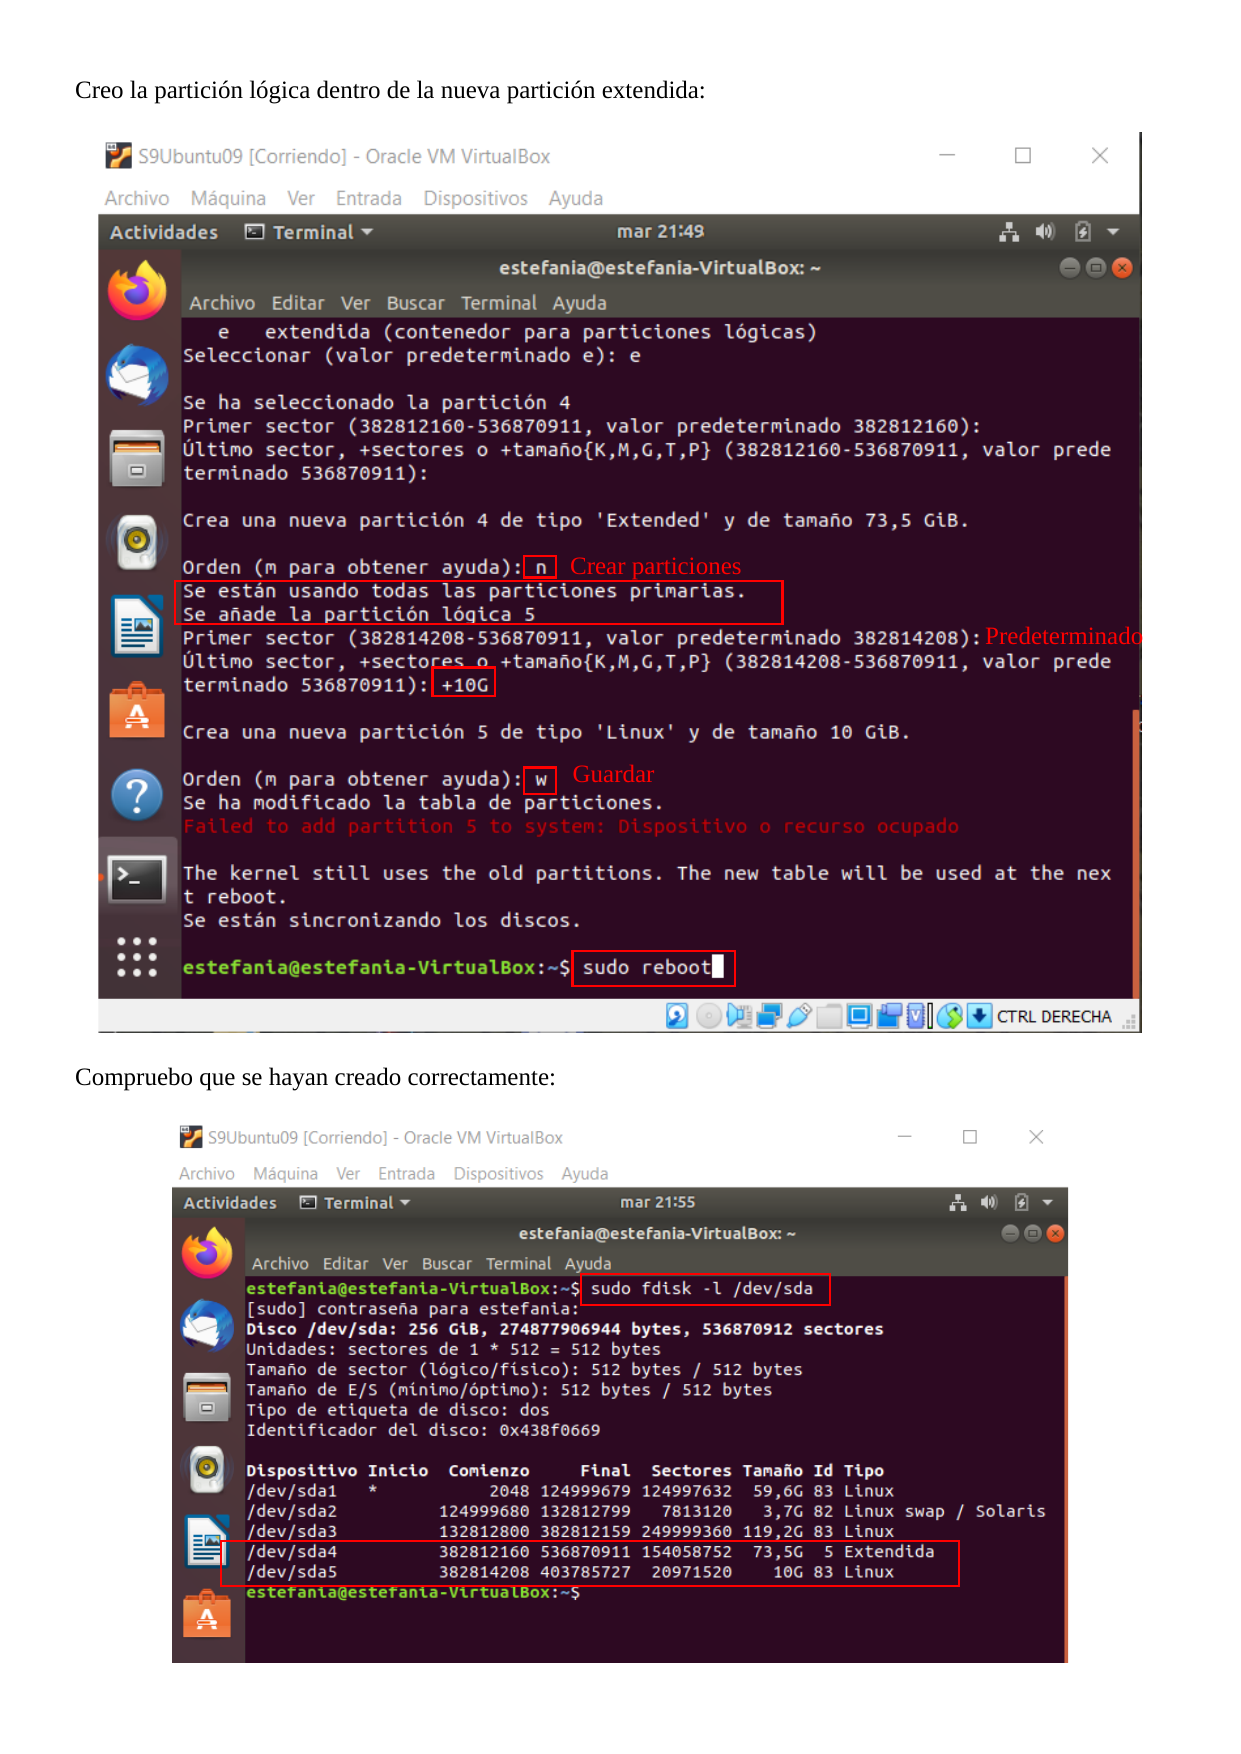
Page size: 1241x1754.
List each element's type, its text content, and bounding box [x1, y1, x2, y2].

picture [98, 132, 1142, 1033]
text Compruebo que se hayan creado correctamente: [75, 1062, 1165, 1091]
text Creo la partición lógica dentro de la nueva partición extendida: [75, 75, 1165, 104]
picture [172, 1120, 1069, 1663]
